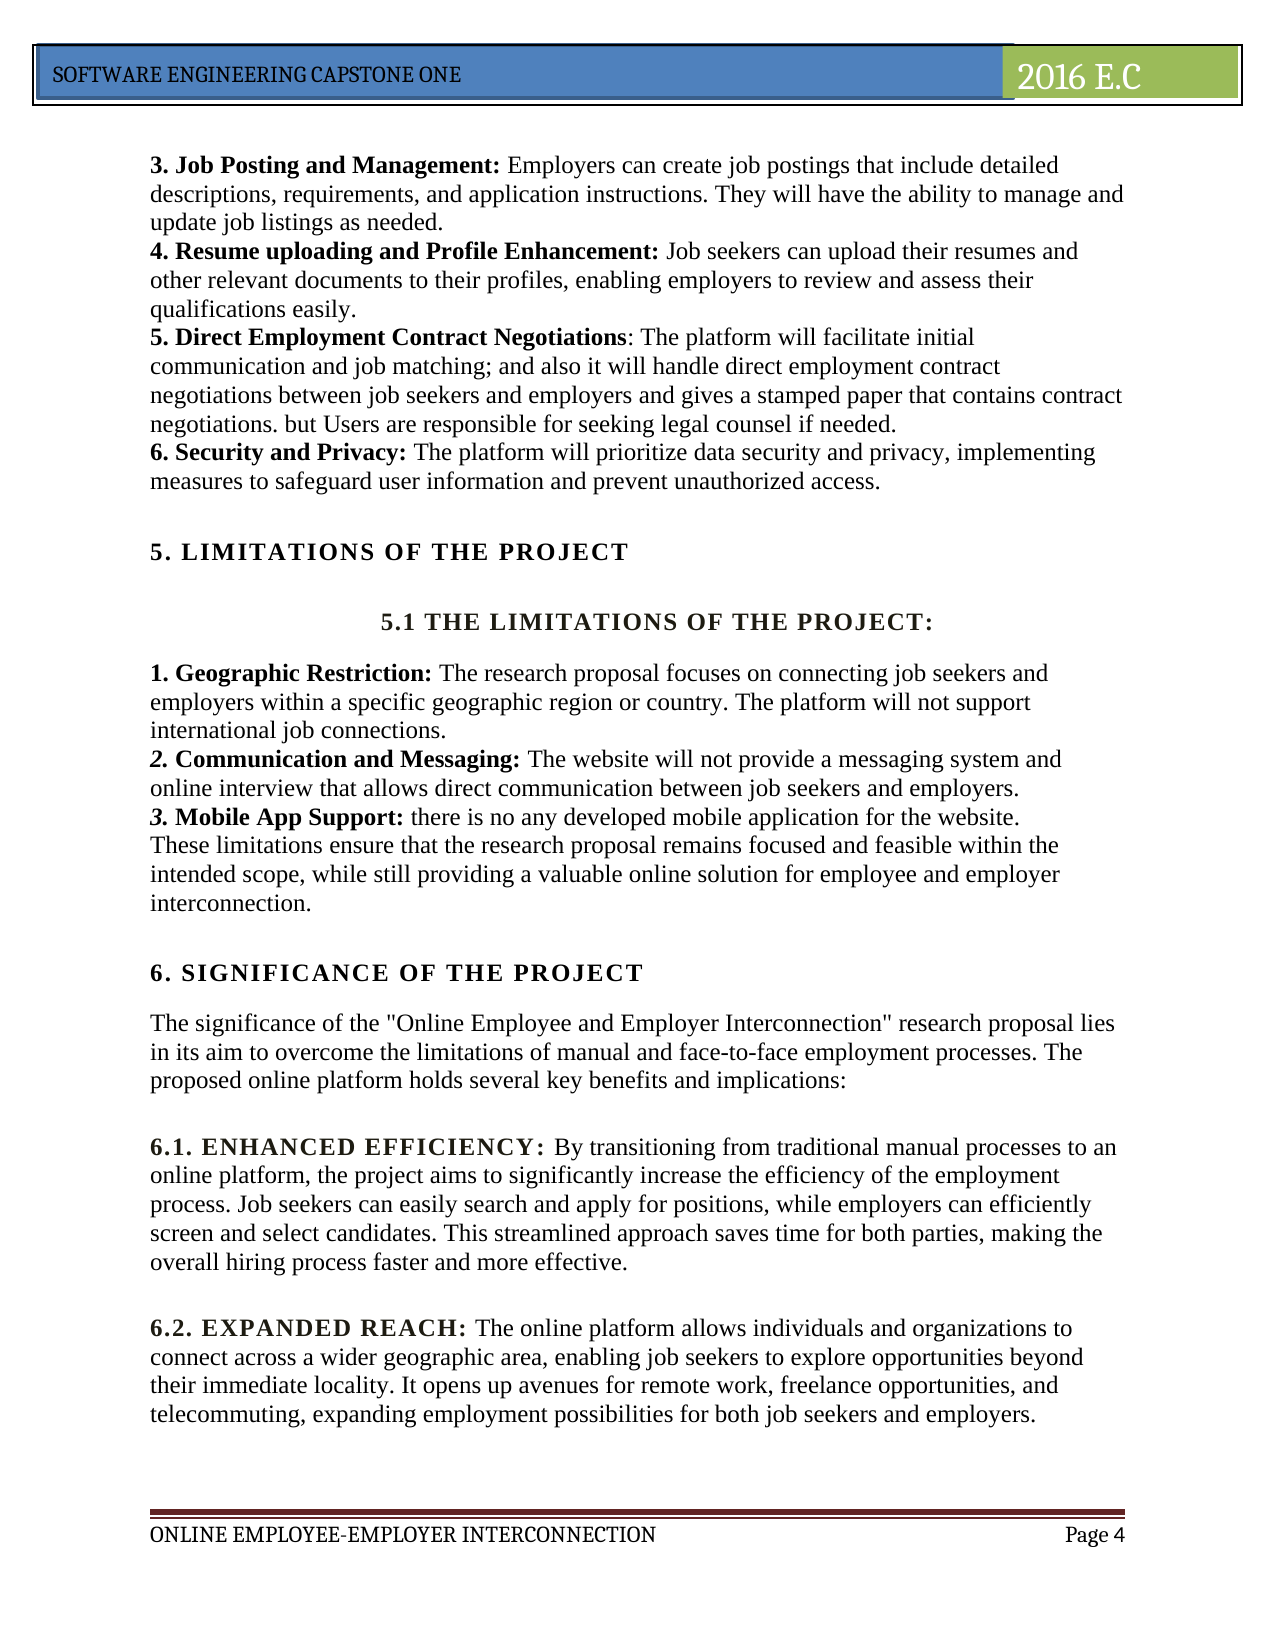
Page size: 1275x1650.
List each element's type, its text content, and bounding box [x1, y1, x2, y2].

text 6.1. Enhanced Efficiency: By transitioning from traditional manual processes to an online platform, the project aims to significantly increase the efficiency of the employment process. Job seekers can easily search and apply for positions, while employers can efficiently screen and select candidates. This streamlined approach saves time for both parties, making the overall hiring process faster and more effective. [150, 1132, 1125, 1276]
text 6. Security and Privacy: The platform will prioritize data security and privacy, implementing measures to safeguard user information and prevent unauthorized access. [150, 437, 1125, 495]
text 4. Resume uploading and Profile Enhancement: Job seekers can upload their resumes and other relevant documents to their profiles, enabling employers to review and assess their qualifications easily. [150, 236, 1125, 322]
text 6.2. Expanded Reach: The online platform allows individuals and organizations to connect across a wider geographic area, enabling job seekers to explore opportunities beyond their immediate locality. It opens up avenues for remote work, freelance opportunities, and telecommuting, expanding employment possibilities for both job seekers and employers. [150, 1313, 1125, 1428]
text 3. Mobile App Support: there is no any developed mobile application for the website. [150, 802, 1125, 831]
text 2. Communication and Messaging: The website will not provide a messaging system and online interview that allows direct communication between job seekers and employers. [150, 744, 1125, 802]
subtitle 6. Significance of the Project [150, 958, 1125, 987]
text The significance of the "Online Employee and Employer Interconnection" research proposal lies in its aim to overcome the limitations of manual and face-to-face employment processes. The proposed online platform holds several key benefits and implications: [150, 1008, 1125, 1094]
text 5. Direct Employment Contract Negotiations: The platform will facilitate initial communication and job matching; and also it will handle direct employment contract negotiations between job seekers and employers and gives a stamped paper that contains contract negotiations. but Users are responsible for seeking legal counsel if needed. [150, 322, 1125, 437]
text These limitations ensure that the research proposal remains focused and feasible within the intended scope, while still providing a valuable online solution for employee and employer interconnection. [150, 831, 1125, 917]
text 1. Geographic Restriction: The research proposal focuses on connecting job seekers and employers within a specific geographic region or country. The platform will not support international job connections. [150, 658, 1125, 744]
text 3. Job Posting and Management: Employers can create job postings that include detailed descriptions, requirements, and application instructions. They will have the ability to manage and update job listings as needed. [150, 150, 1125, 236]
subtitle 5. Limitations of the project [150, 537, 1125, 565]
subtitle 5.1 The limitations of the project: [150, 607, 1125, 636]
